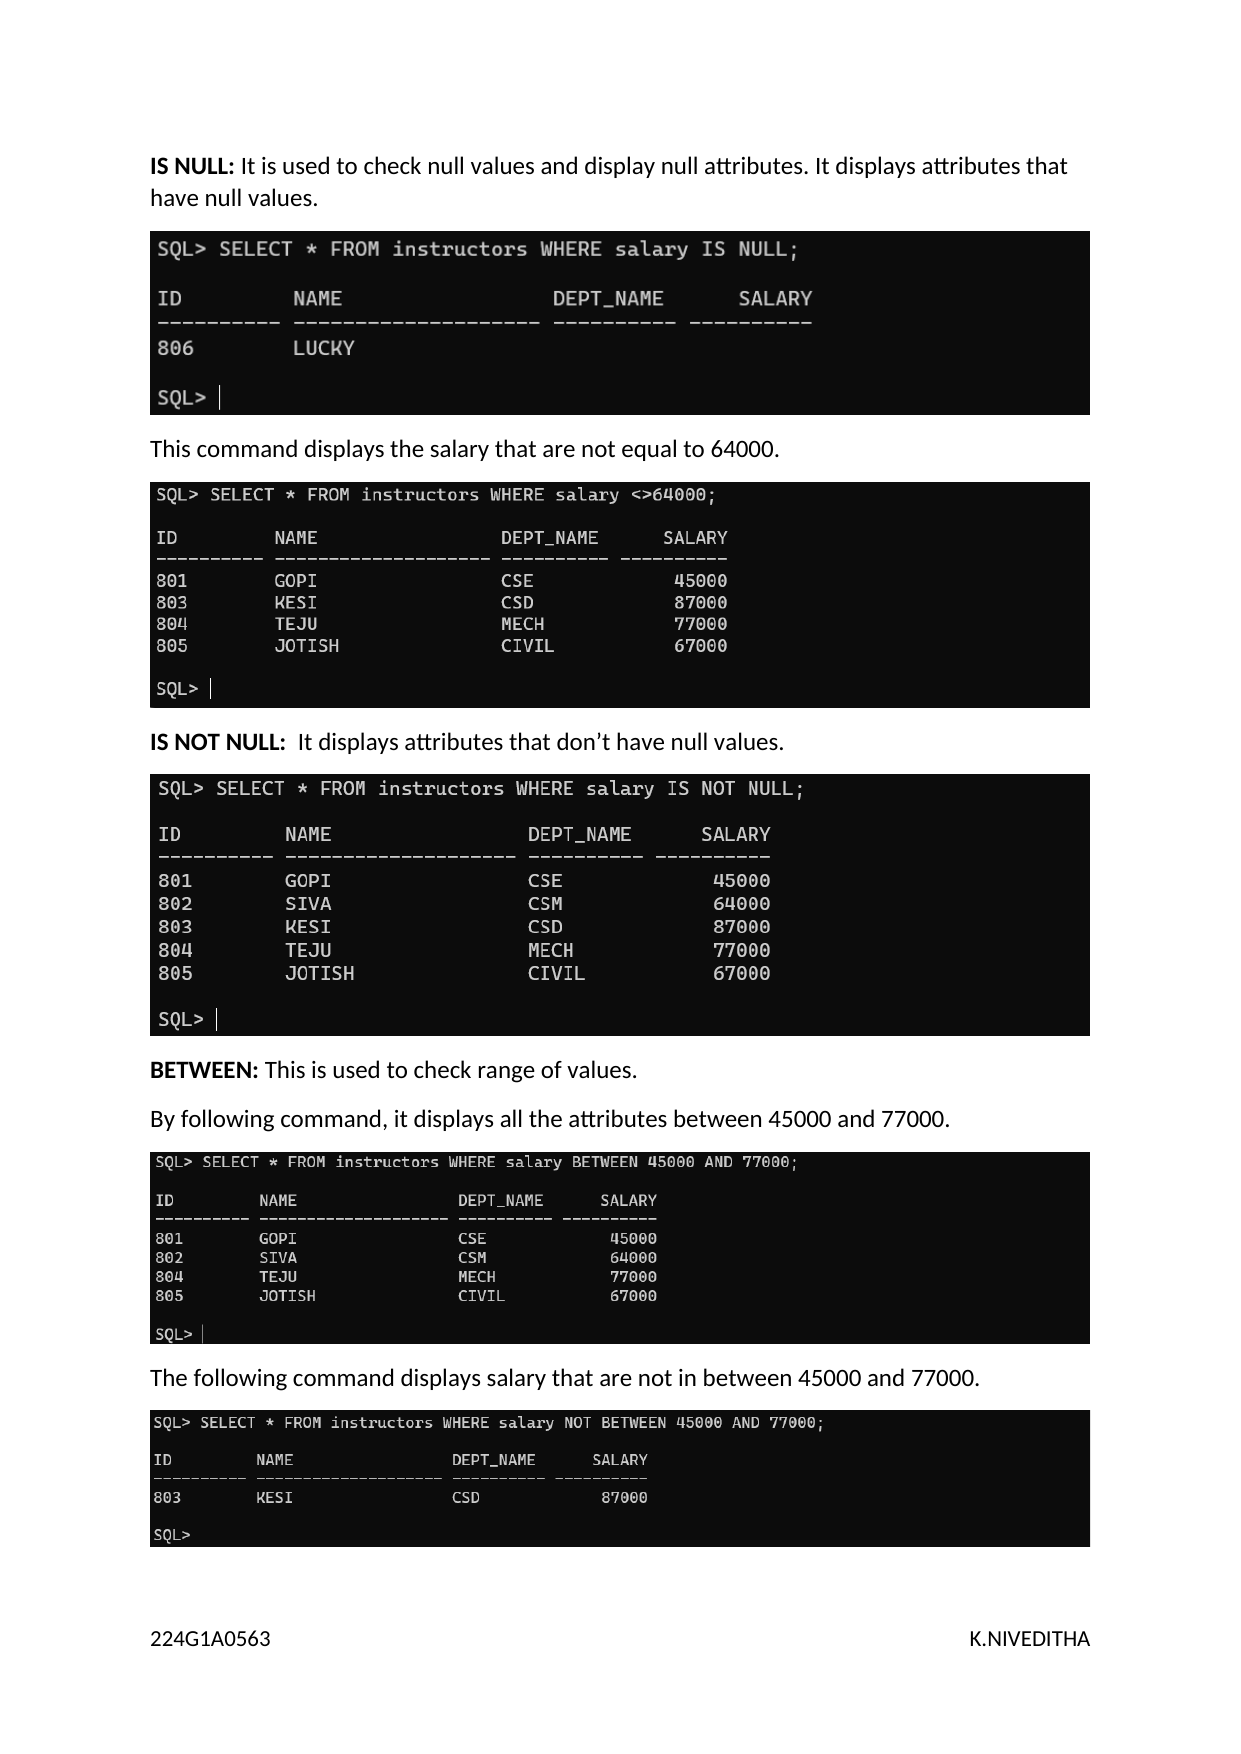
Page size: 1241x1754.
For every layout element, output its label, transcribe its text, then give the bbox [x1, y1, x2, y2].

text IS NOT NULL: It displays attributes that don’t have null values. [150, 726, 1090, 756]
text IS NULL: It is used to check null values and display null attributes. It displays attributes that have null values. [150, 150, 1090, 213]
picture [150, 774, 1090, 1036]
text BETWEEN: This is used to check range of values. [150, 1054, 1090, 1085]
text By following command, it displays all the attributes between 45000 and 77000. [150, 1103, 1090, 1134]
picture [150, 1152, 1090, 1344]
picture [150, 1410, 1091, 1547]
picture [150, 482, 1090, 708]
text This command displays the salary that are not equal to 64000. [150, 433, 1090, 464]
text The following command displays salary that are not in between 45000 and 77000. [150, 1362, 1090, 1392]
picture [150, 231, 1090, 415]
